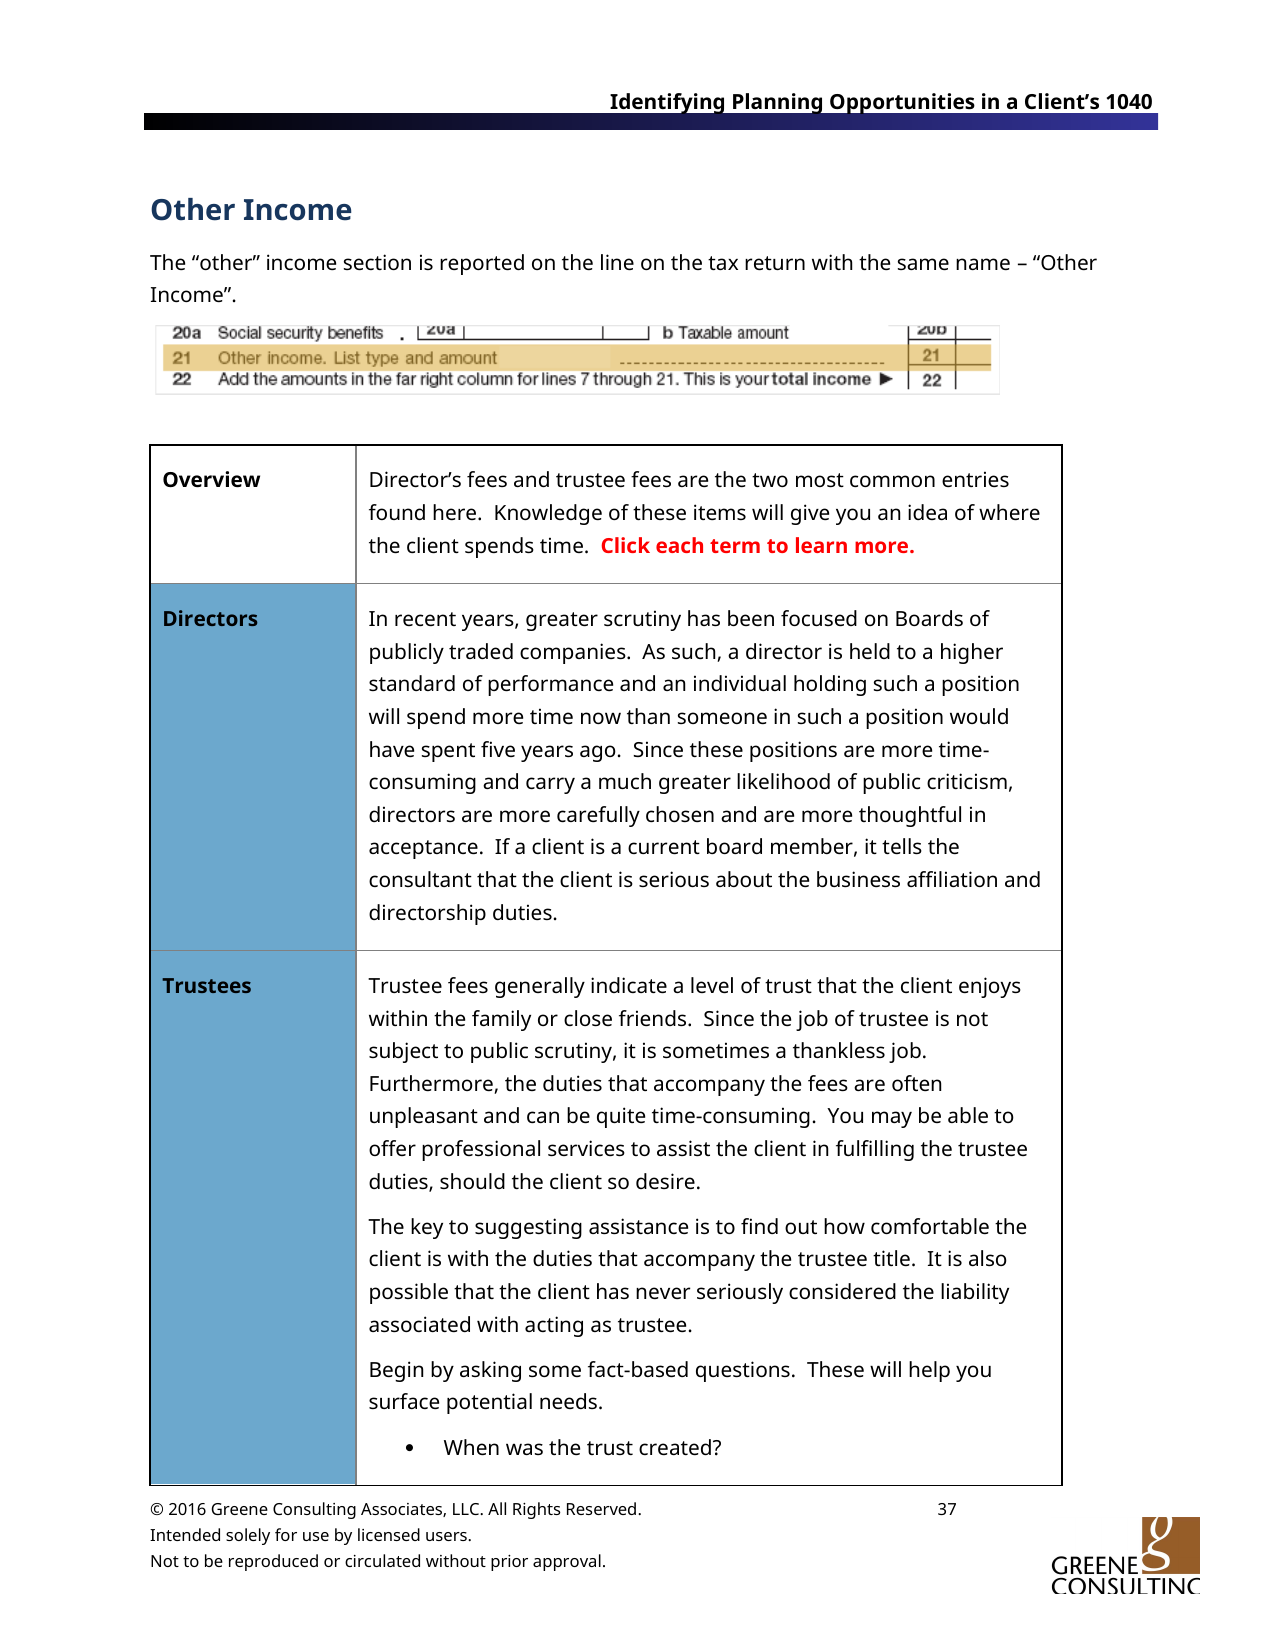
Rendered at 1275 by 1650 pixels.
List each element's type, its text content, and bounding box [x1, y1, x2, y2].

picture [155, 325, 1000, 395]
table_header Overview [151, 446, 355, 583]
table_cell In recent years, greater scrutiny has been focused on Boards of publicly traded companies. As such, a director is held to a higher standard of performance and an individual holding such a position will spend more time now than someone in such a position would have spent five years ago. Since these positions are more time-consuming and carry a much greater likelihood of public criticism, directors are more carefully chosen and are more thoughtful in acceptance. If a client is a current board member, it tells the consultant that the client is serious about the business affiliation and directorship duties. [357, 584, 1061, 950]
subtitle Other Income [150, 189, 1125, 229]
table_header Director’s fees and trustee fees are the two most common entries found here. Knowledge of these items will give you an idea of where the client spends time. Click each term to learn more. [357, 446, 1061, 583]
picture [1050, 1517, 1200, 1593]
text The “other” income section is reported on the line on the tax return with the same name – “Other Income”. [150, 248, 1125, 309]
table_cell Directors [151, 584, 355, 950]
table_cell Trustees [151, 951, 355, 1484]
